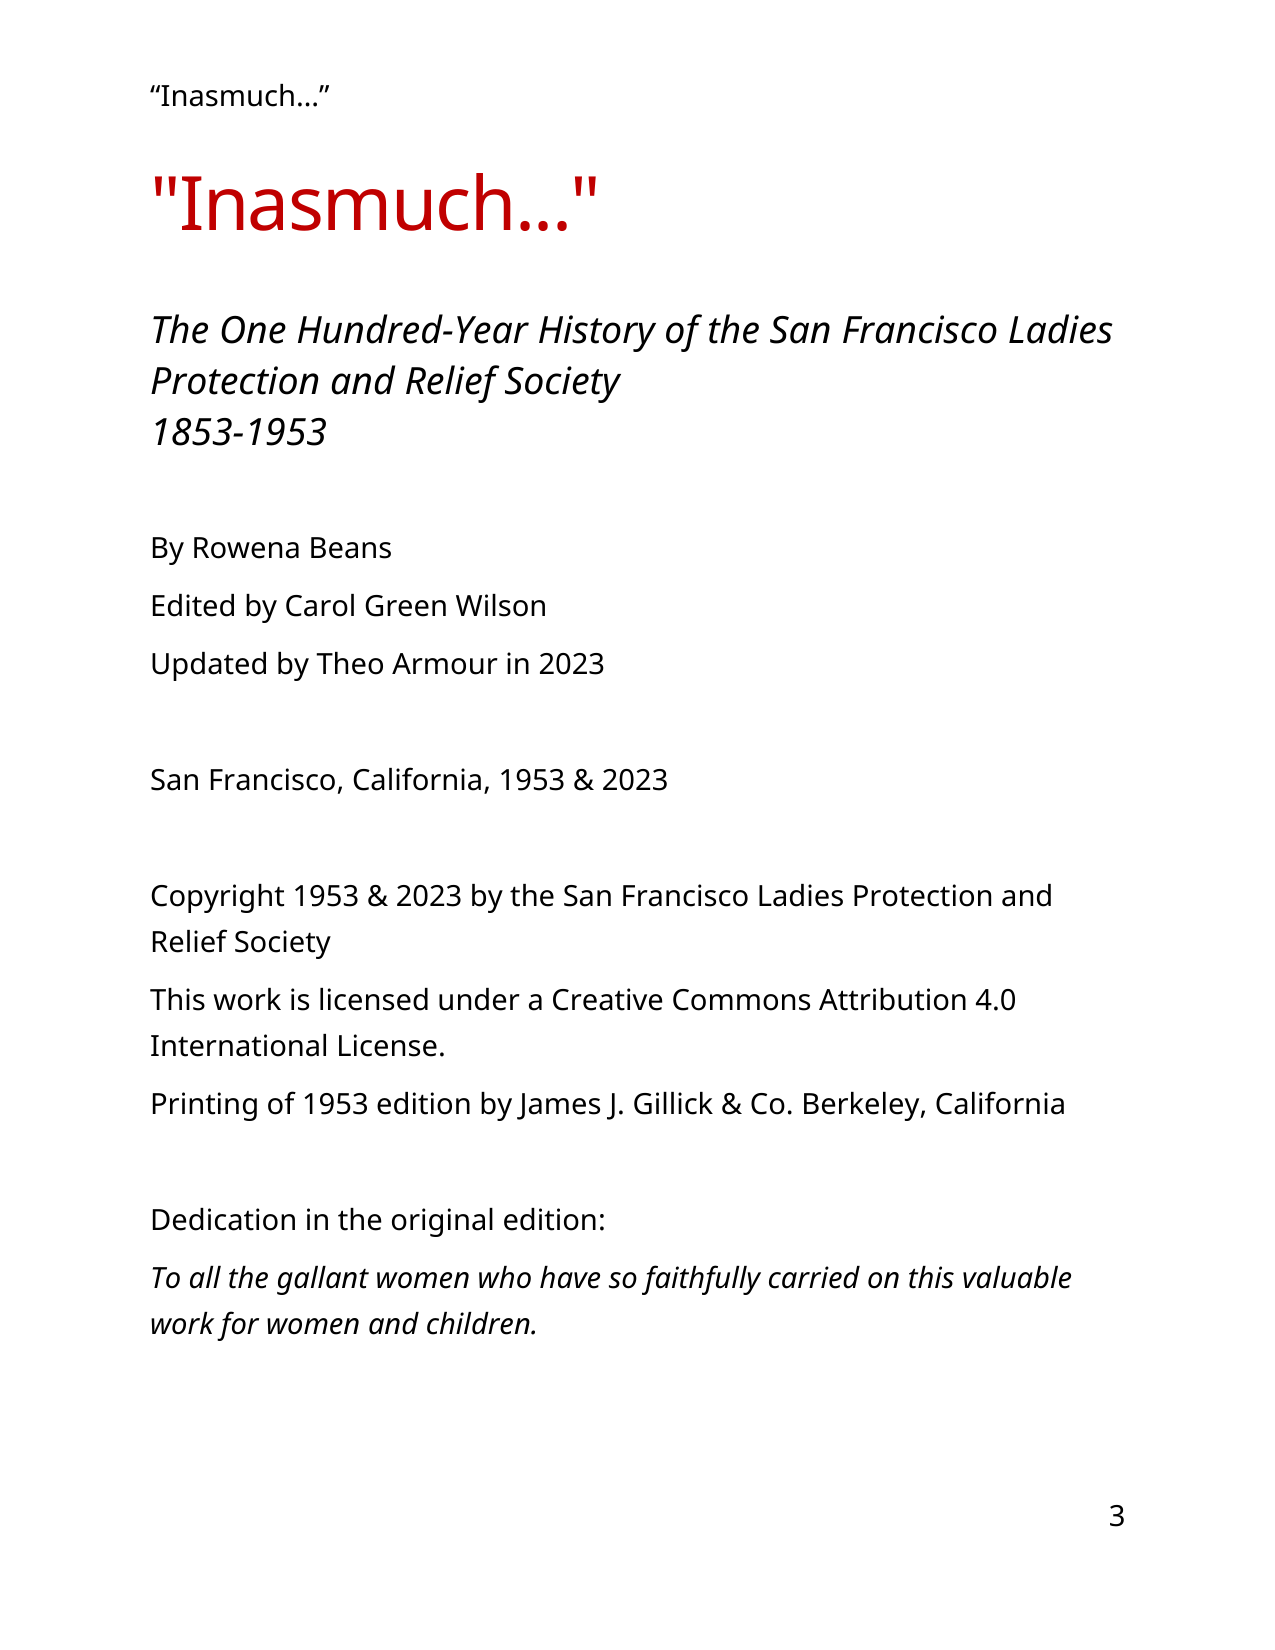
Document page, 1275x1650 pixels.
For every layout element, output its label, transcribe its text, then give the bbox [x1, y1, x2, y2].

text This work is licensed under a Creative Commons Attribution 4.0 International License. [150, 979, 1125, 1065]
text Copyright 1953 & 2023 by the San Francisco Ladies Protection and Relief Society [150, 876, 1125, 961]
text Edited by Carol Green Wilson [150, 585, 1125, 625]
subtitle The One Hundred-Year History of the San Francisco Ladies Protection and Relief Society 1853-1953 [150, 252, 1125, 456]
text San Francisco, California, 1953 & 2023 [150, 759, 1125, 799]
text Printing of 1953 edition by James J. Gillick & Co. Berkeley, California [150, 1083, 1125, 1123]
text Dedication in the original edition: [150, 1199, 1125, 1239]
title "Inasmuch..." [150, 150, 1125, 252]
text To all the gallant women who have so faithfully carried on this valuable work for women and children. [150, 1258, 1125, 1343]
text Updated by Theo Armour in 2023 [150, 643, 1125, 683]
text By Rowena Beans [150, 527, 1125, 567]
